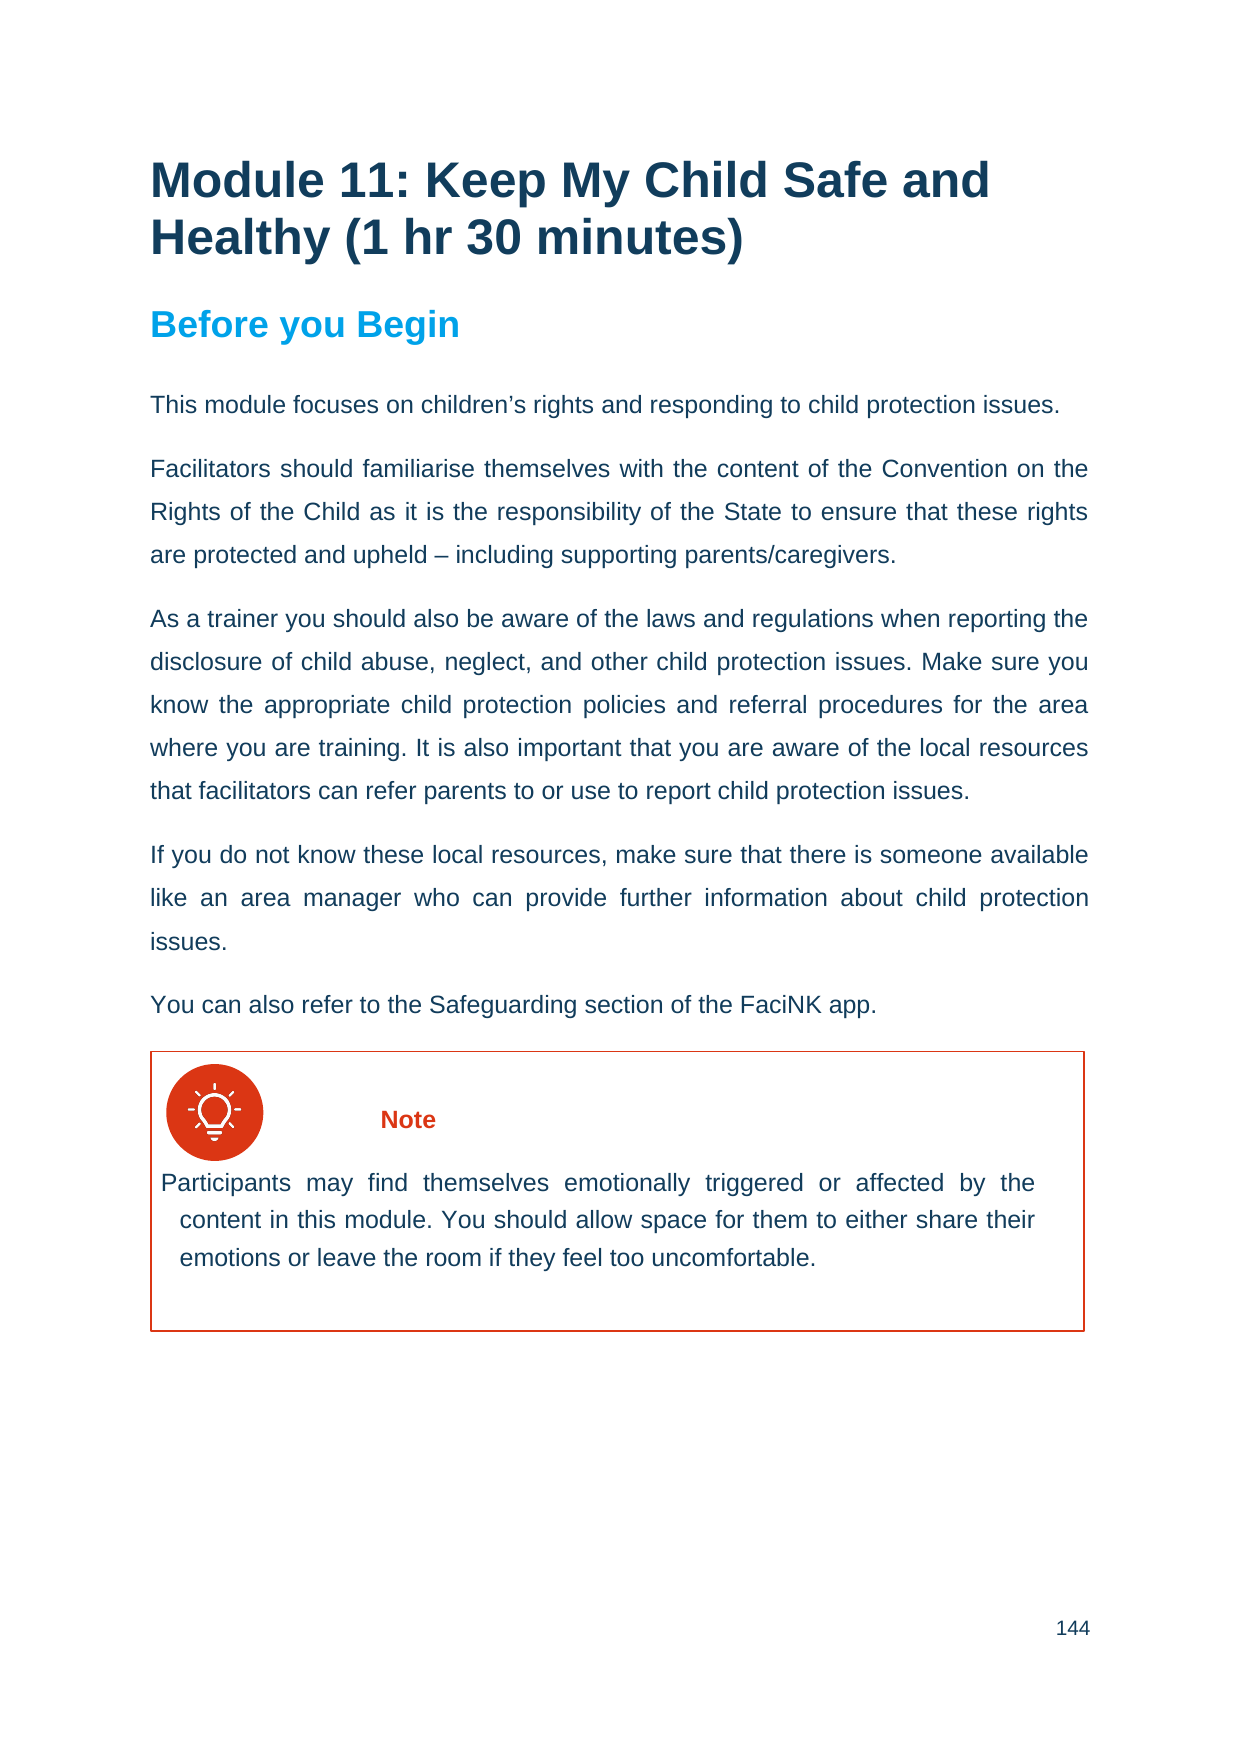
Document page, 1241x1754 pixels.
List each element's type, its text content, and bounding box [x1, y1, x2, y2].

subtitle Module 11: Keep My Child Safe and Healthy (1 hr 30 minutes) [150, 150, 1090, 265]
picture [182, 1080, 247, 1145]
text You can also refer to the Safeguarding section of the FaciNK app. [150, 990, 1090, 1019]
subtitle Before you Begin [150, 302, 1090, 346]
text As a trainer you should also be aware of the laws and regulations when reporting the disclosure of child abuse, neglect, and other child protection issues. Make sure you know the appropriate child protection policies and referral procedures for the area where you are training. It is also important that you are aware of the local resources that facilitators can refer parents to or use to report child protection issues. [150, 604, 1090, 805]
text This module focuses on children’s rights and responding to child protection issues. [150, 389, 1090, 418]
text If you do not know these local resources, make sure that there is someone available like an area manager who can provide further information about child protection issues. [150, 840, 1090, 955]
text Facilitators should familiarise themselves with the content of the Convention on the Rights of the Child as it is the responsibility of the State to ensure that these rights are protected and upheld – including supporting parents/caregivers. [150, 453, 1090, 568]
